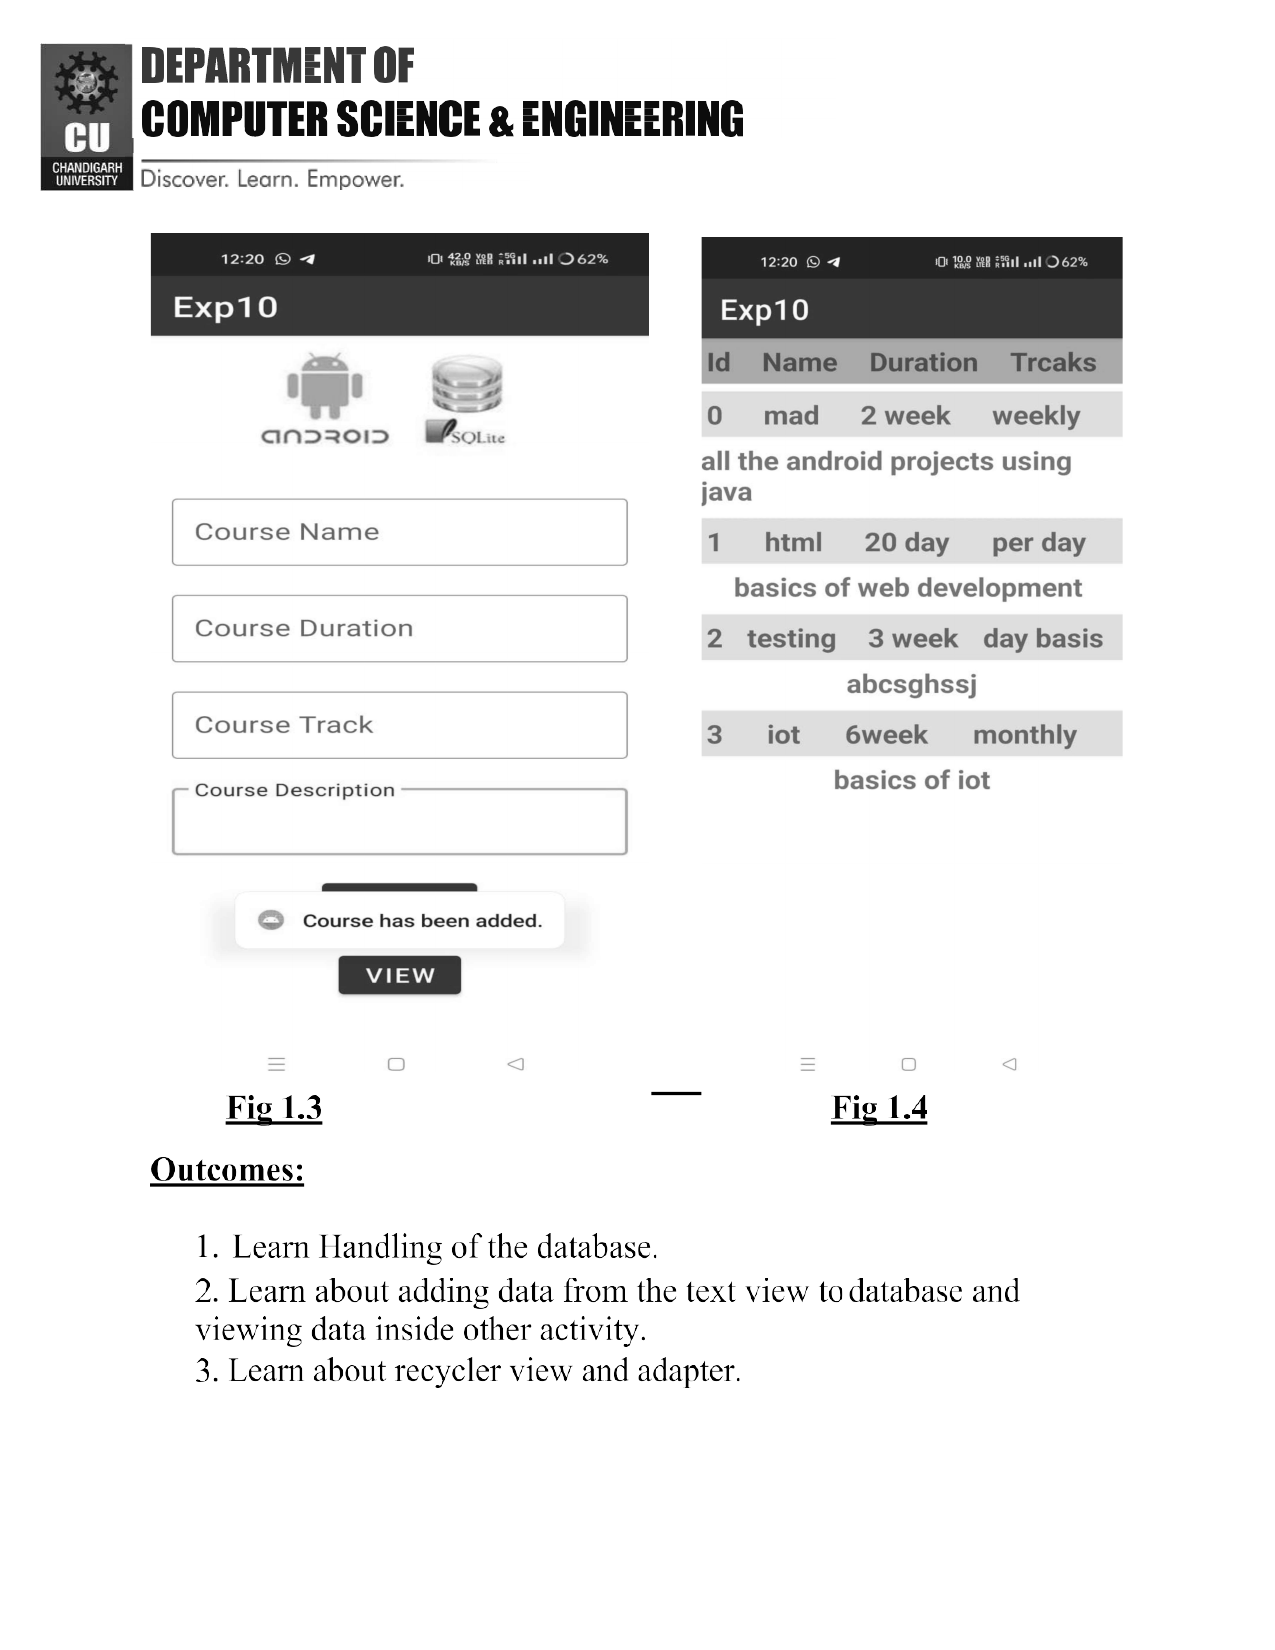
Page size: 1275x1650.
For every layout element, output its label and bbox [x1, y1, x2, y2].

picture [888, 1095, 900, 1118]
picture [151, 1157, 302, 1181]
picture [298, 1095, 321, 1119]
picture [226, 1095, 272, 1121]
picture [282, 1095, 295, 1118]
picture [40, 38, 836, 191]
picture [228, 1278, 843, 1309]
picture [831, 1095, 877, 1121]
picture [232, 1233, 657, 1265]
picture [904, 1095, 927, 1119]
picture [849, 1278, 962, 1302]
picture [973, 1278, 1020, 1302]
picture [195, 1278, 211, 1302]
picture [195, 1316, 645, 1347]
picture [701, 237, 1123, 1072]
picture [150, 233, 649, 1072]
picture [196, 1358, 209, 1382]
picture [228, 1357, 740, 1388]
